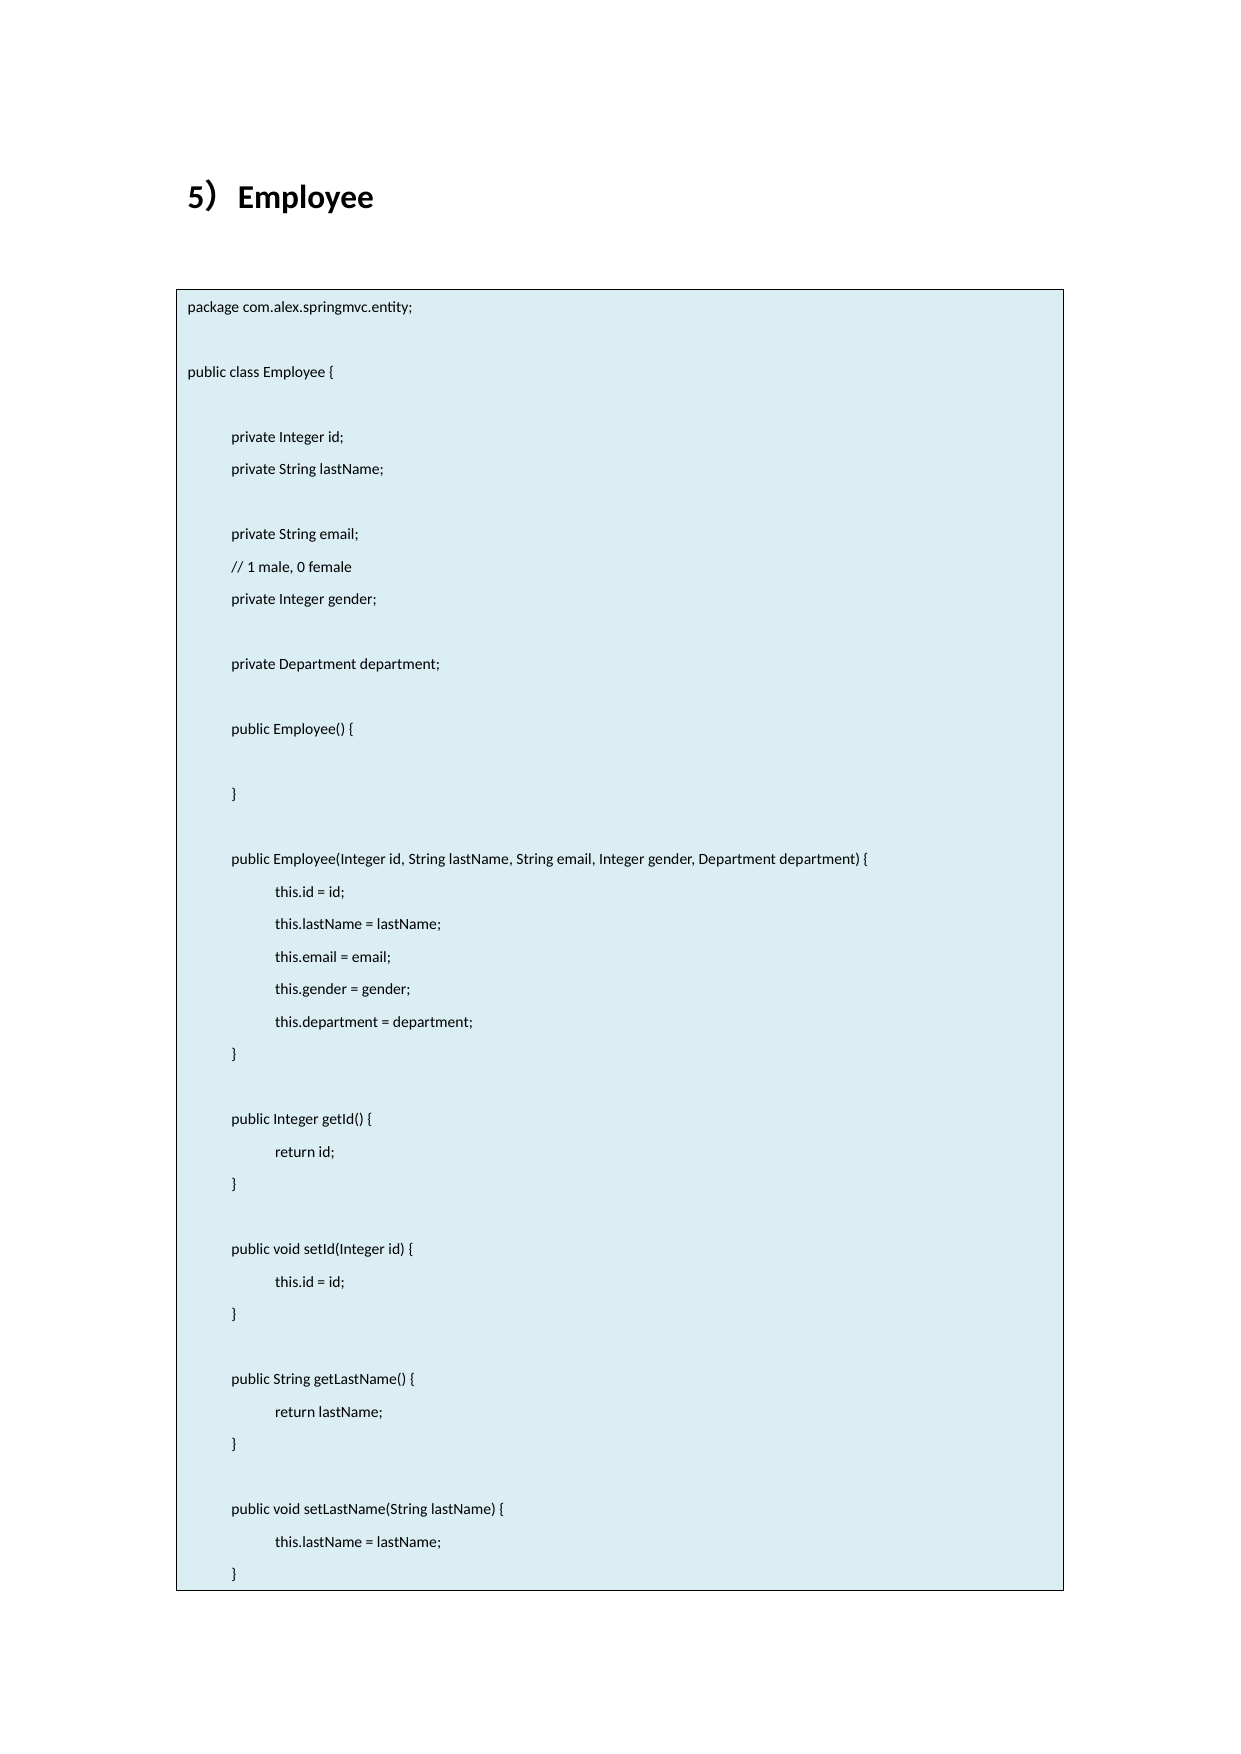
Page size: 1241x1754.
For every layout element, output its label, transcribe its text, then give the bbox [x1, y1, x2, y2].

subtitle 5）Employee [187, 162, 1053, 227]
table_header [177, 290, 1063, 1590]
